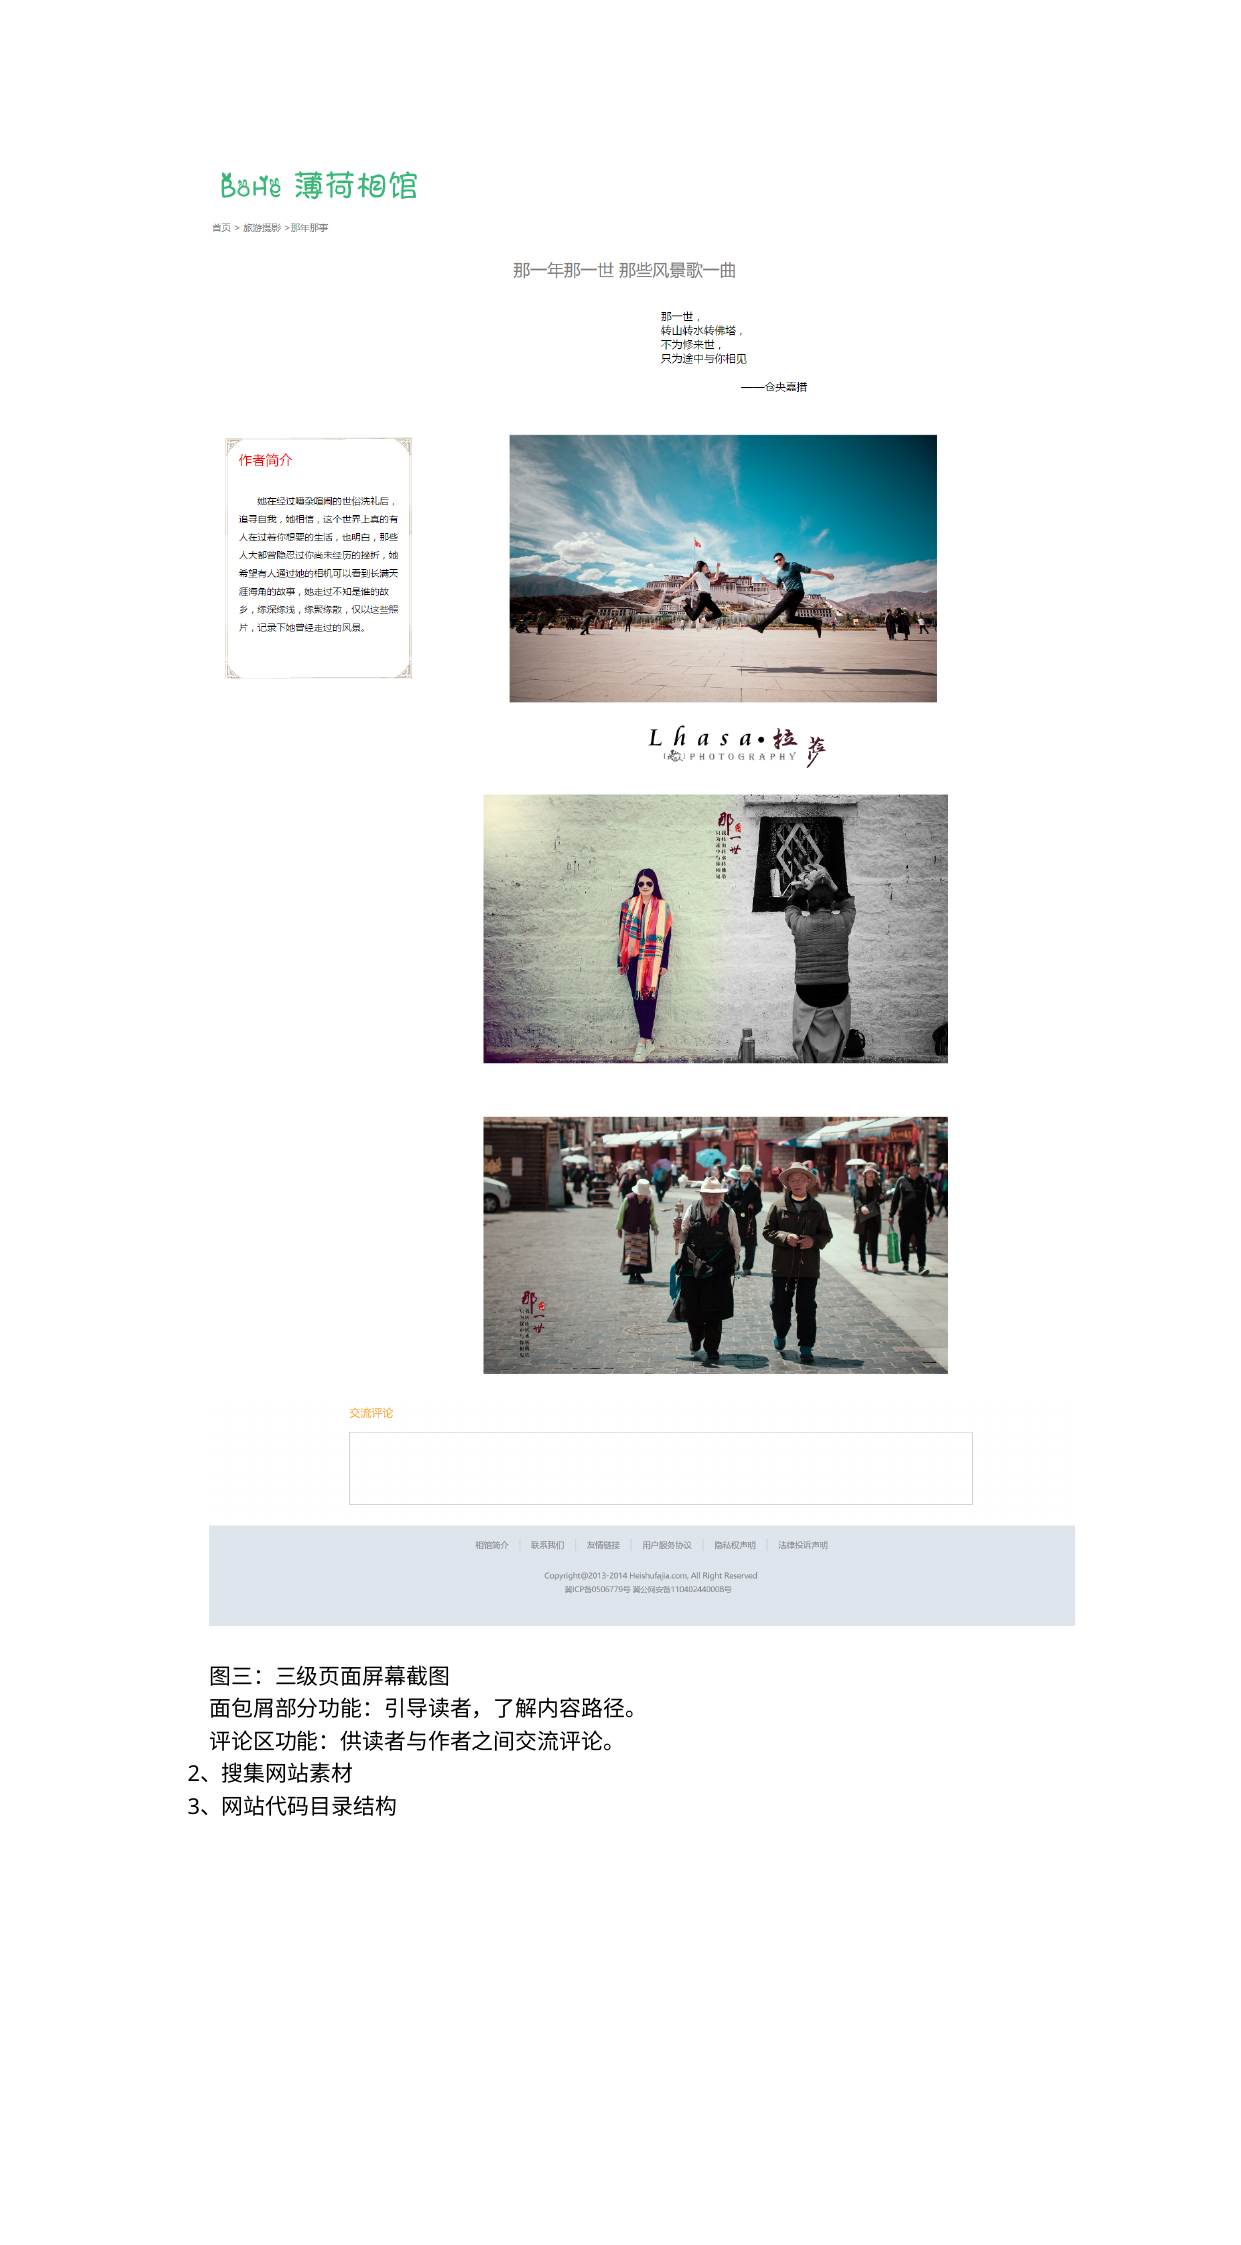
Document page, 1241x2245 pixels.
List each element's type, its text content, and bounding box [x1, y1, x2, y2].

text 图三：三级页面屏幕截图 [187, 1658, 1053, 1691]
text 3、网站代码目录结构 [187, 1788, 1053, 1821]
picture [209, 163, 1075, 772]
text 面包屑部分功能：引导读者，了解内容路径。 [187, 1691, 1053, 1723]
text 2、搜集网站素材 [187, 1756, 1053, 1788]
text 评论区功能：供读者与作者之间交流评论。 [187, 1723, 1053, 1756]
picture [209, 1398, 1075, 1626]
picture [209, 781, 1075, 1385]
